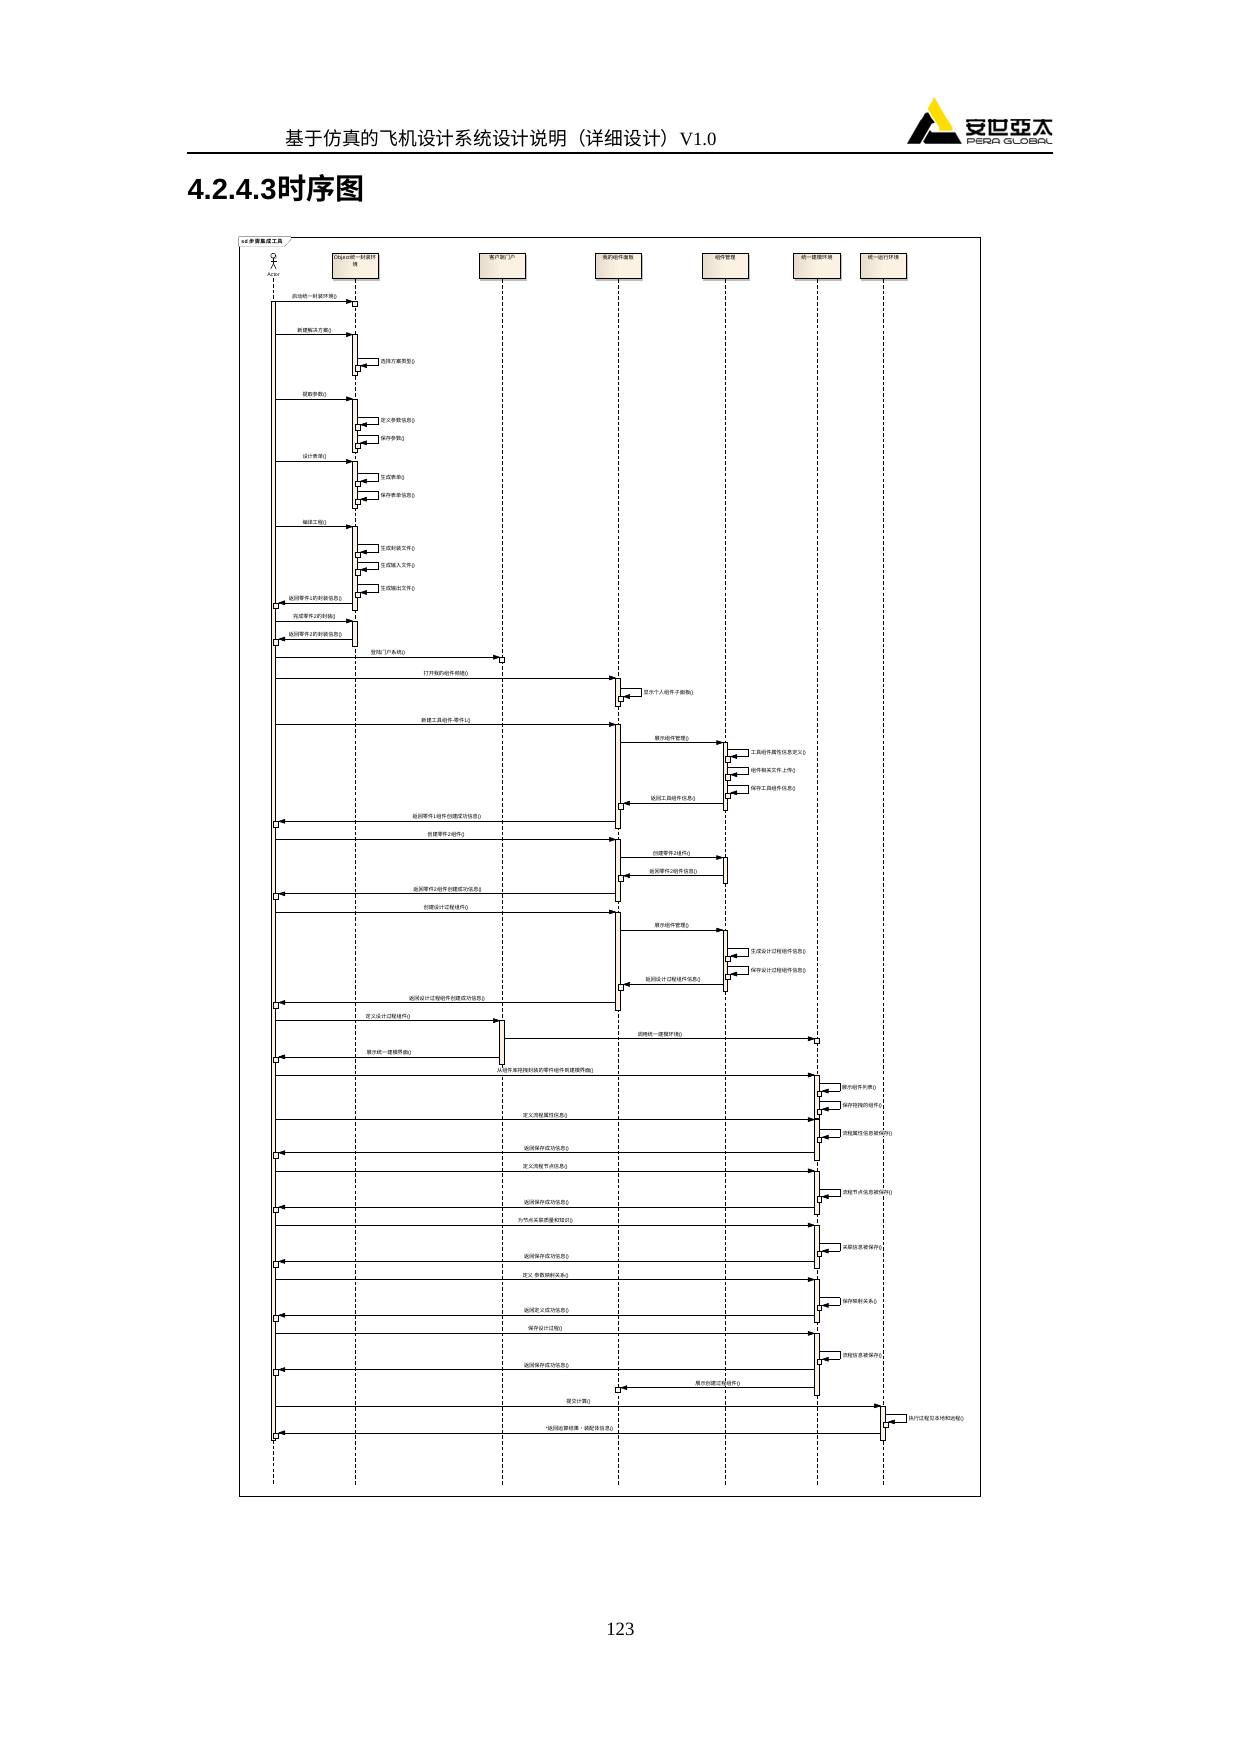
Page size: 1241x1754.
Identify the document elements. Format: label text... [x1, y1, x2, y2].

picture [900, 95, 1053, 145]
subtitle 时序图 [187, 166, 1053, 208]
